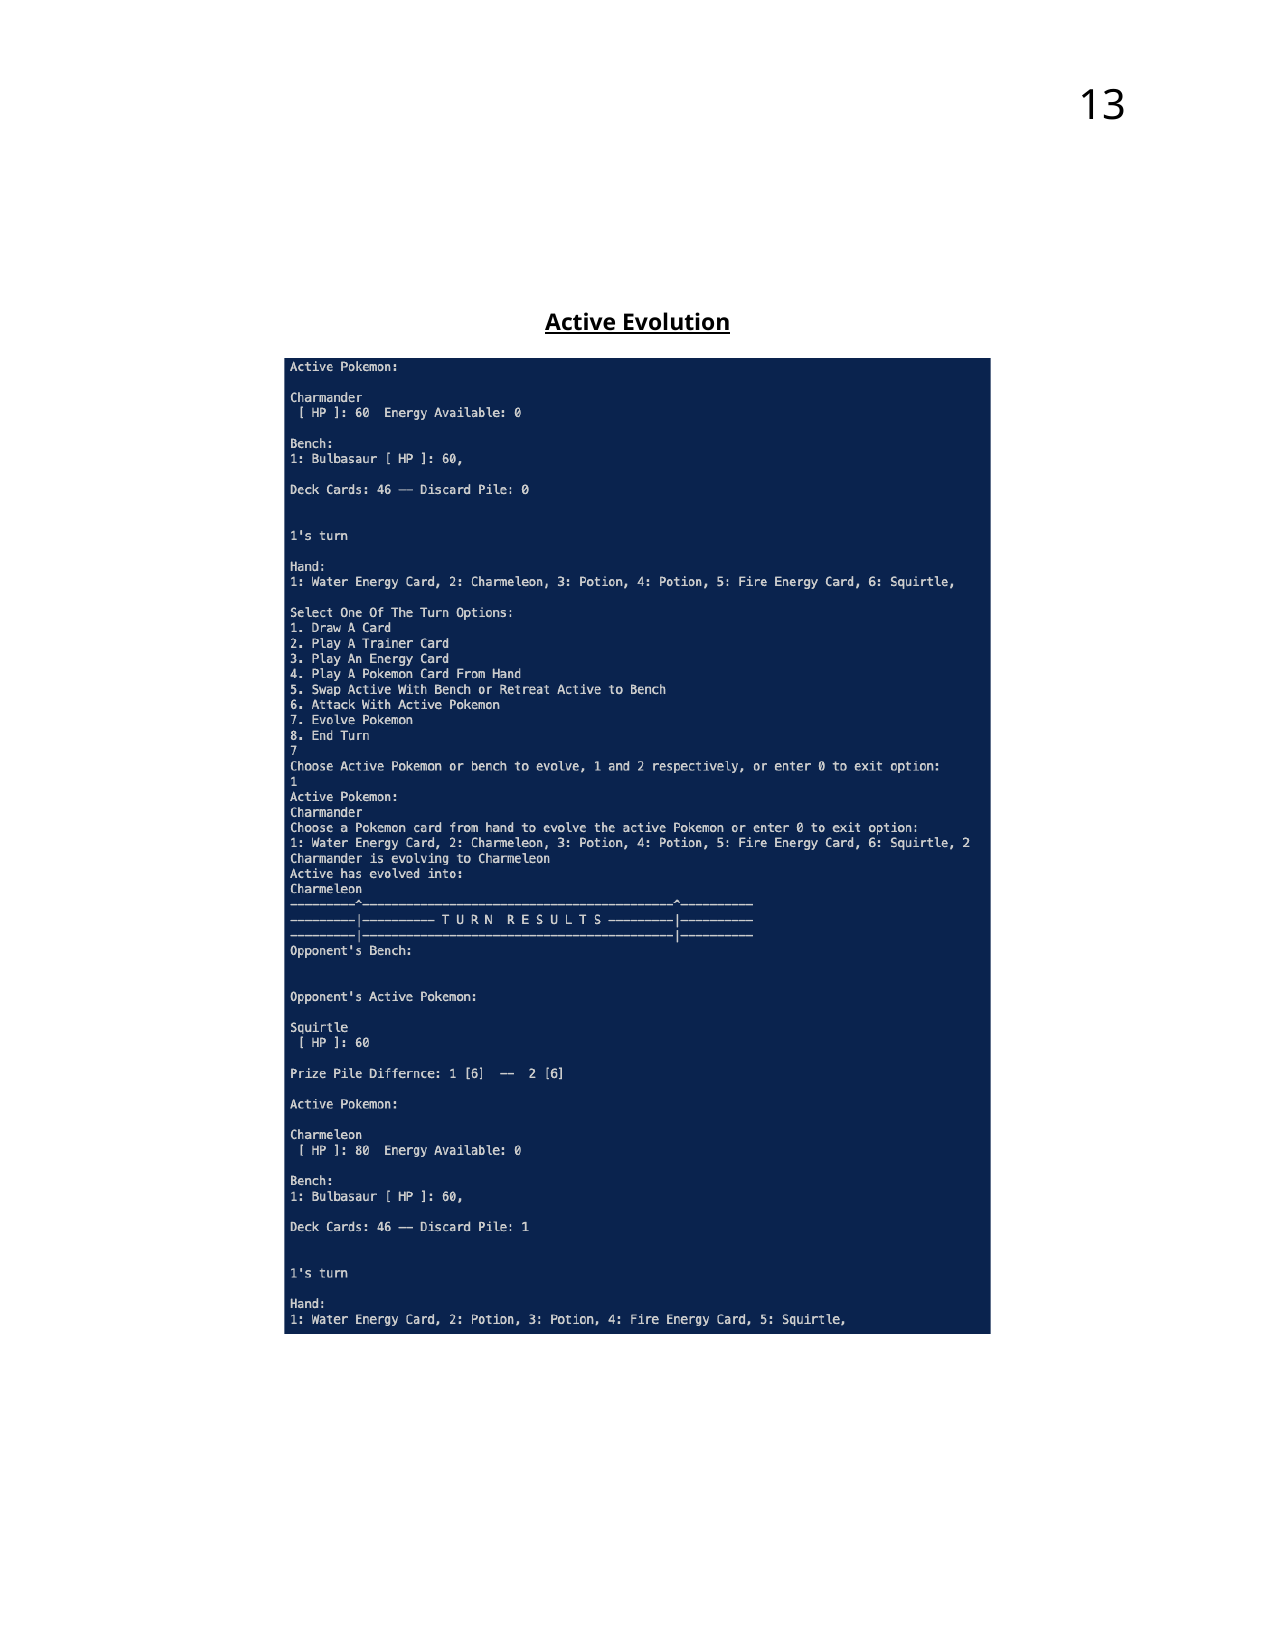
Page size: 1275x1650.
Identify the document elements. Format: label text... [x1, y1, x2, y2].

text Active Evolution [150, 306, 1125, 337]
